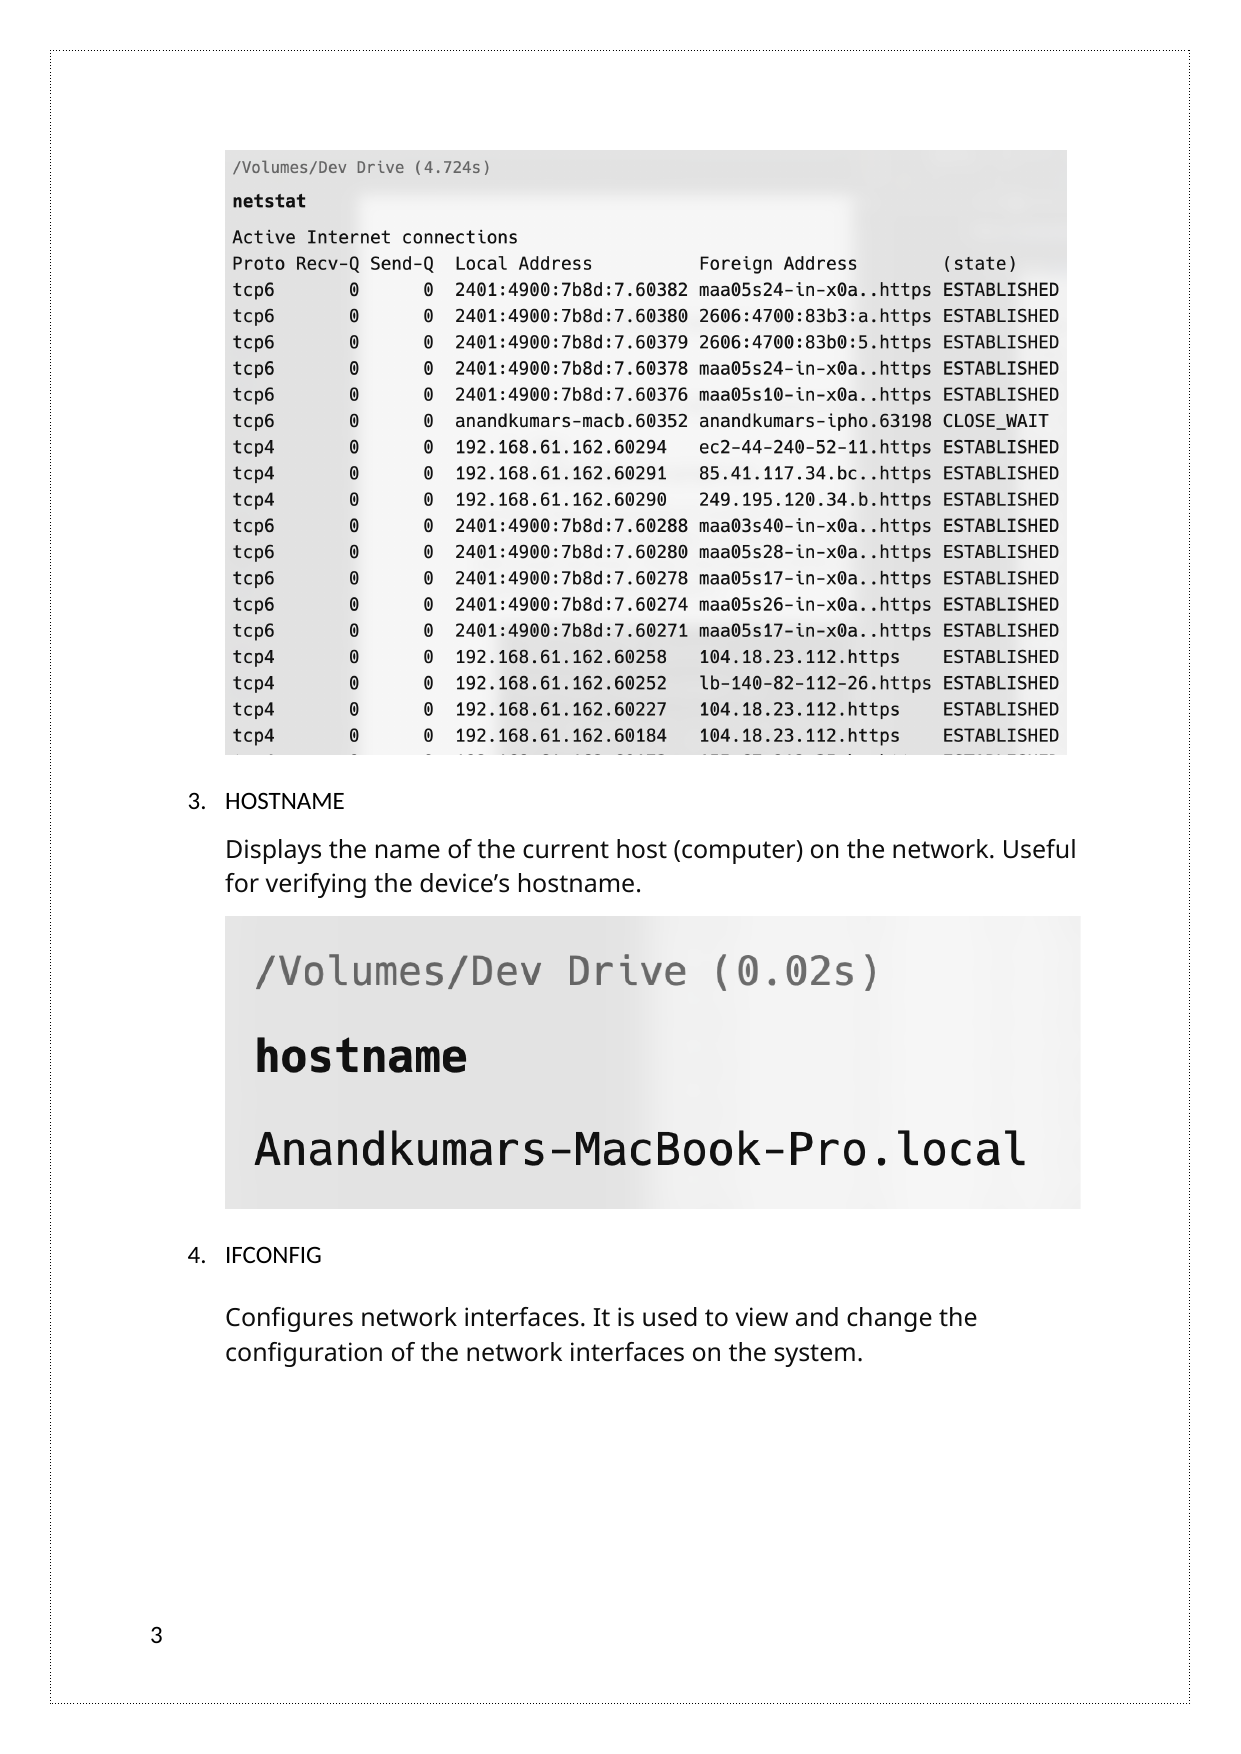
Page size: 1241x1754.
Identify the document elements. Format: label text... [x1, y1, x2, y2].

list IFCONFIG [187, 1239, 1090, 1269]
picture [225, 150, 1067, 755]
list Displays the name of the current host (computer) on the network. Useful for verifying the device’s hostname. [225, 832, 1090, 900]
list HOSTNAME [187, 785, 1090, 816]
text Configures network interfaces. It is used to view and change the configuration of the network interfaces on the system. [225, 1300, 1090, 1368]
picture [225, 916, 1081, 1209]
